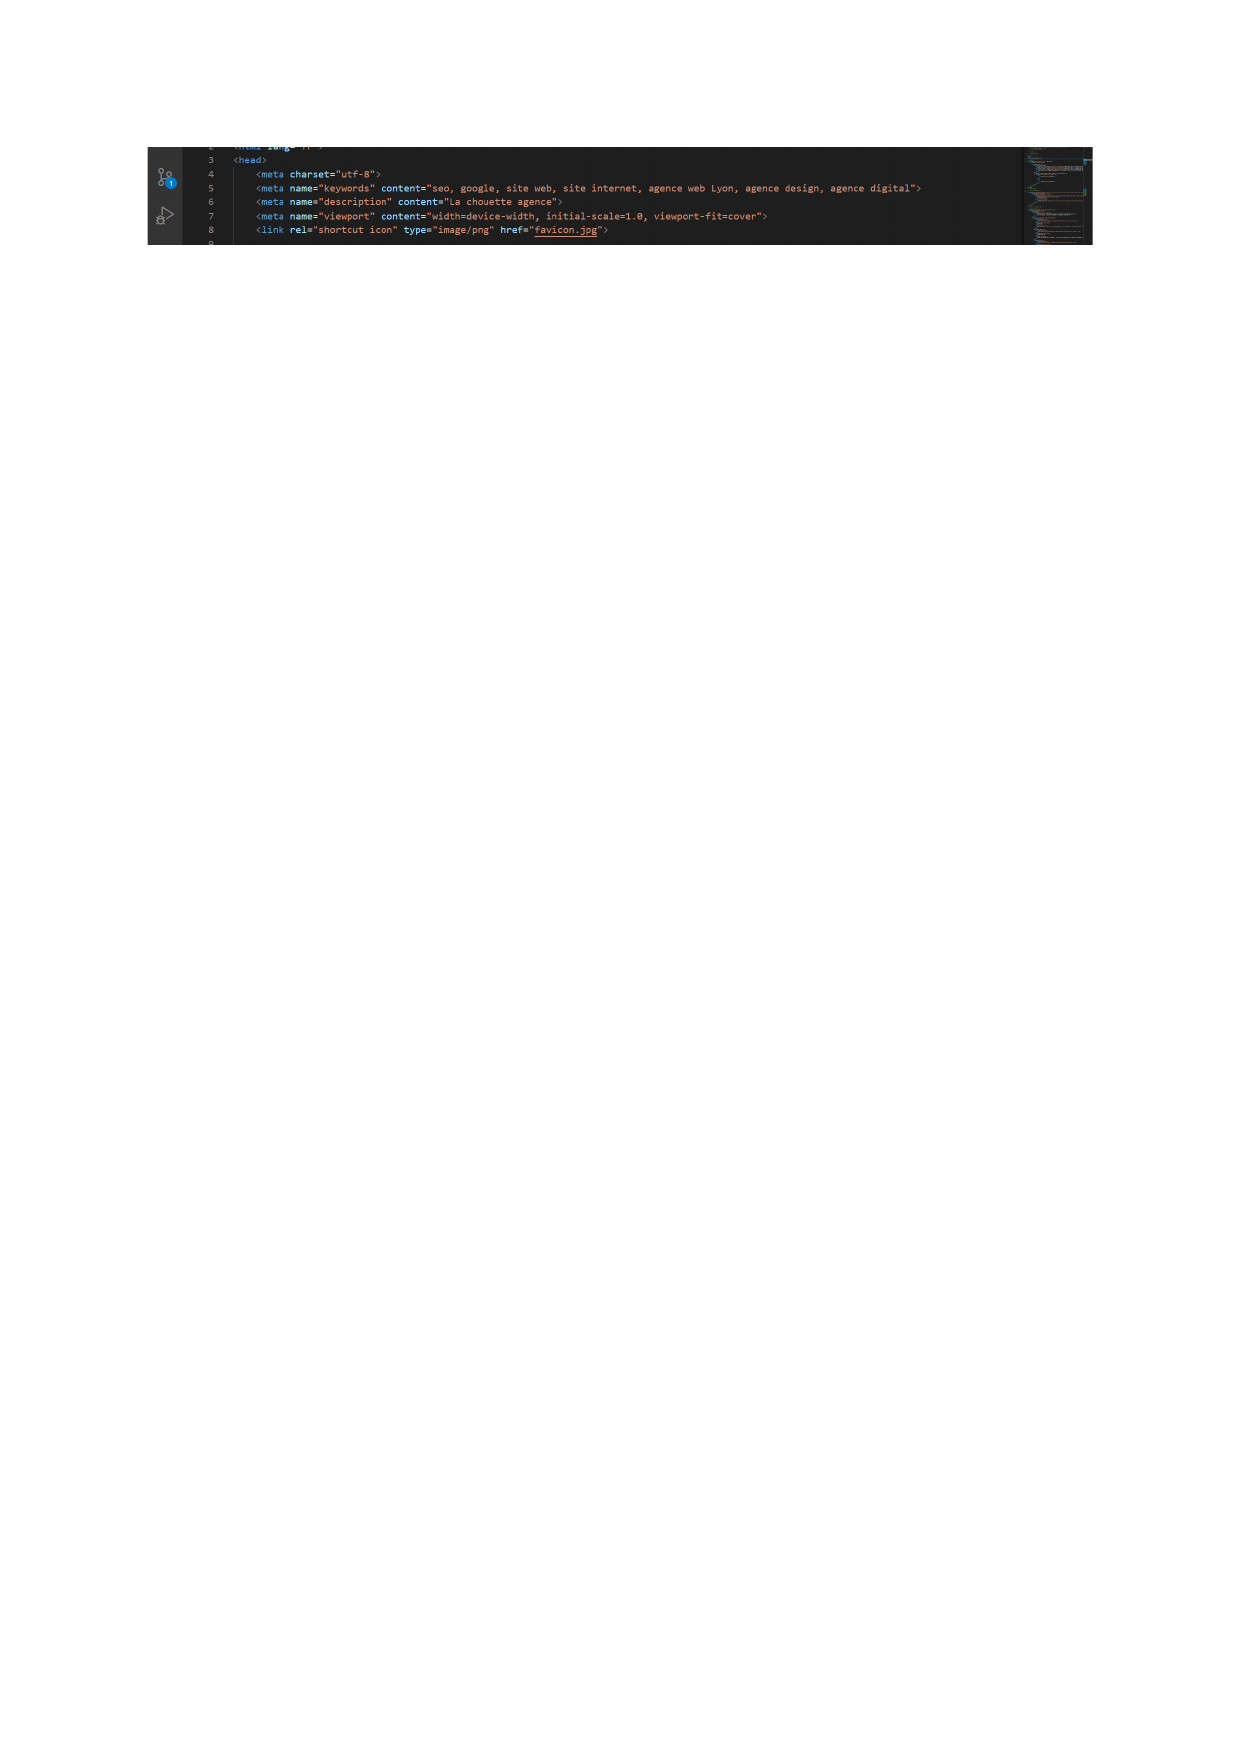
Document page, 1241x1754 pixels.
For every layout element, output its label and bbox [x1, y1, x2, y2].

picture [147, 147, 1093, 245]
